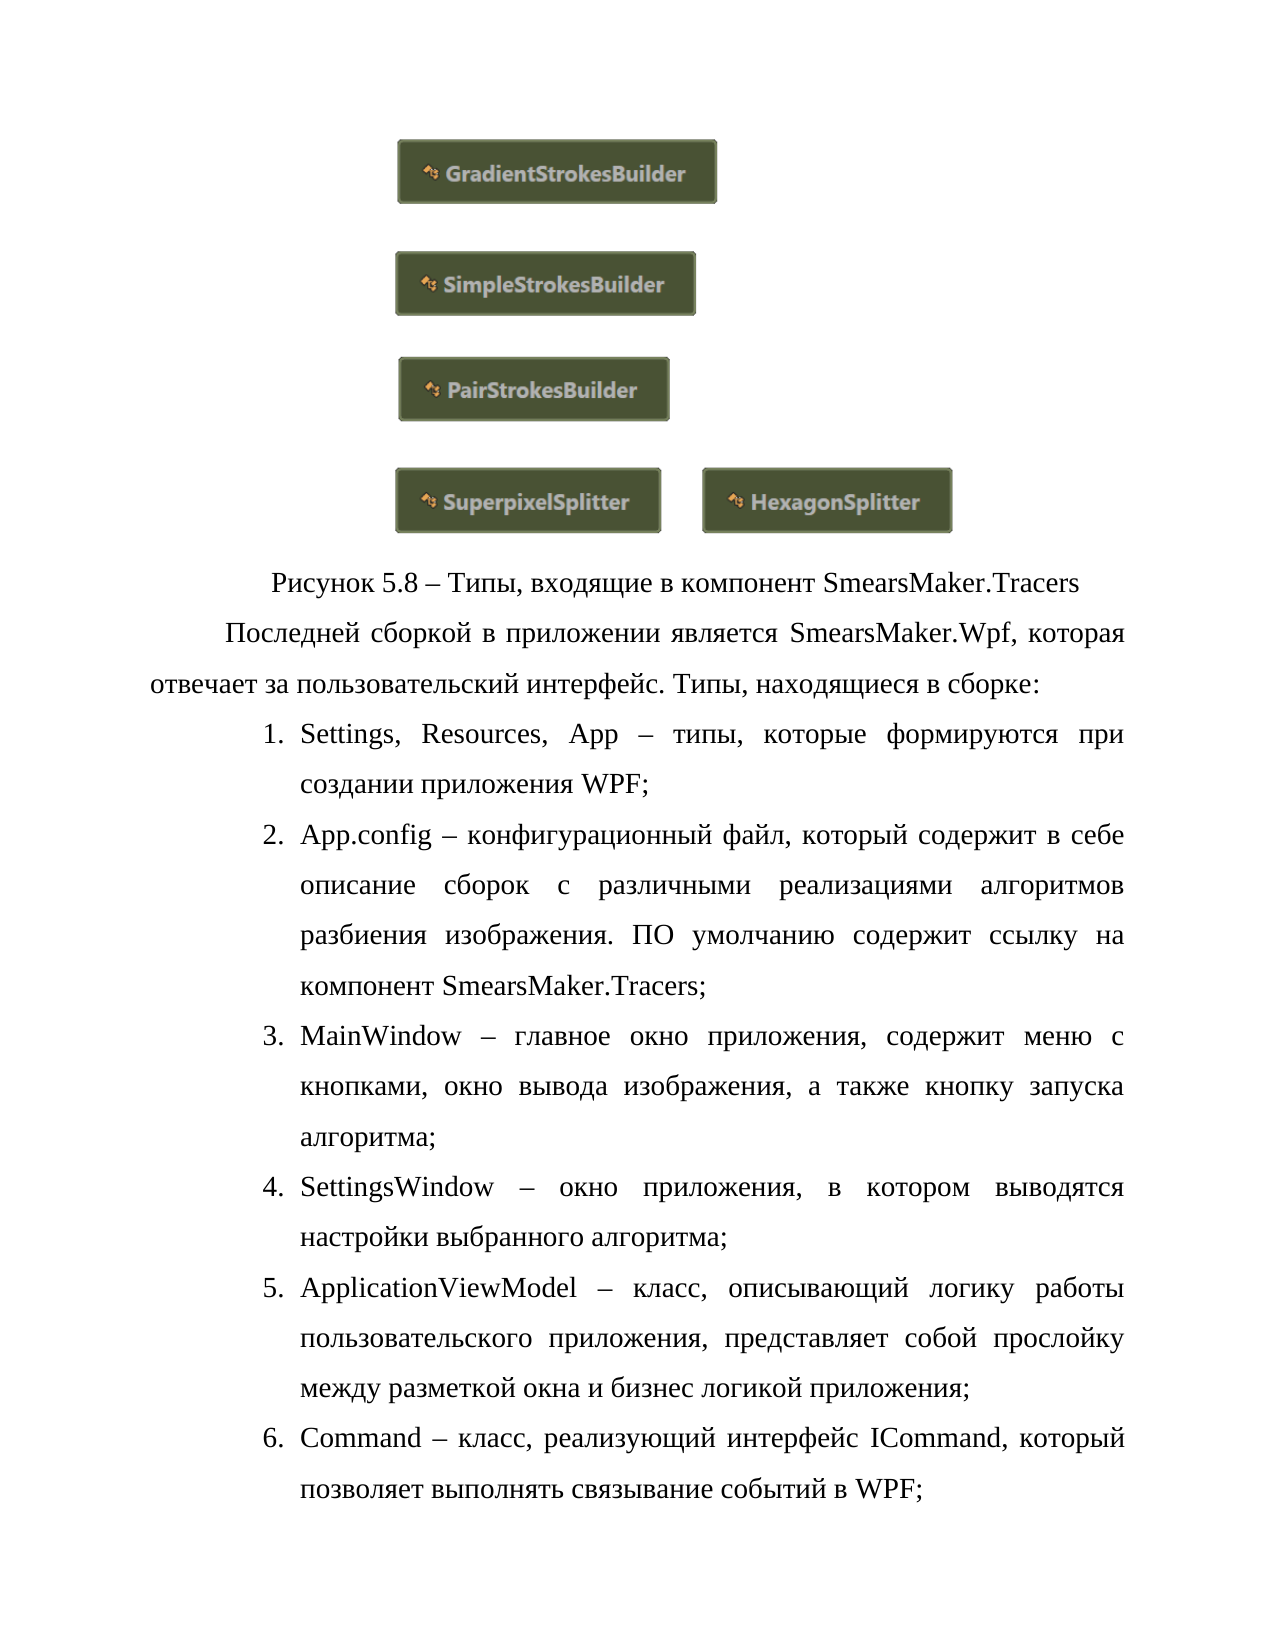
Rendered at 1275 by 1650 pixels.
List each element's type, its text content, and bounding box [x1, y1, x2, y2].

list ApplicationViewModel – класс, описывающий логику работы пользовательского приложения, представляет собой прослойку между разметкой окна и бизнес логикой приложения; [262, 1270, 1125, 1404]
list Command – класс, реализующий интерфейс ICommand, который позволяет выполнять связывание событий в WPF; [262, 1421, 1125, 1504]
picture [387, 112, 963, 549]
list MainWindow – главное окно приложения, содержит меню с кнопками, окно вывода изображения, а также кнопку запуска алгоритма; [262, 1018, 1125, 1152]
text Последней сборкой в приложении является SmearsMaker.Wpf, которая отвечает за пользовательский интерфейс. Типы, находящиеся в сборке: [150, 616, 1125, 699]
text Рисунок 5.8 – Типы, входящие в компонент SmearsMaker.Tracers [150, 565, 1125, 599]
list App.сonfig – конфигурационный файл, который содержит в себе описание сборок с различными реализациями алгоритмов разбиения изображения. ПО умолчанию содержит ссылку на компонент SmearsMaker.Tracers; [262, 817, 1125, 1001]
list SettingsWindow – окно приложения, в котором выводятся настройки выбранного алгоритма; [262, 1169, 1125, 1253]
list Settings, Resources, App – типы, которые формируются при создании приложения WPF; [262, 716, 1125, 800]
